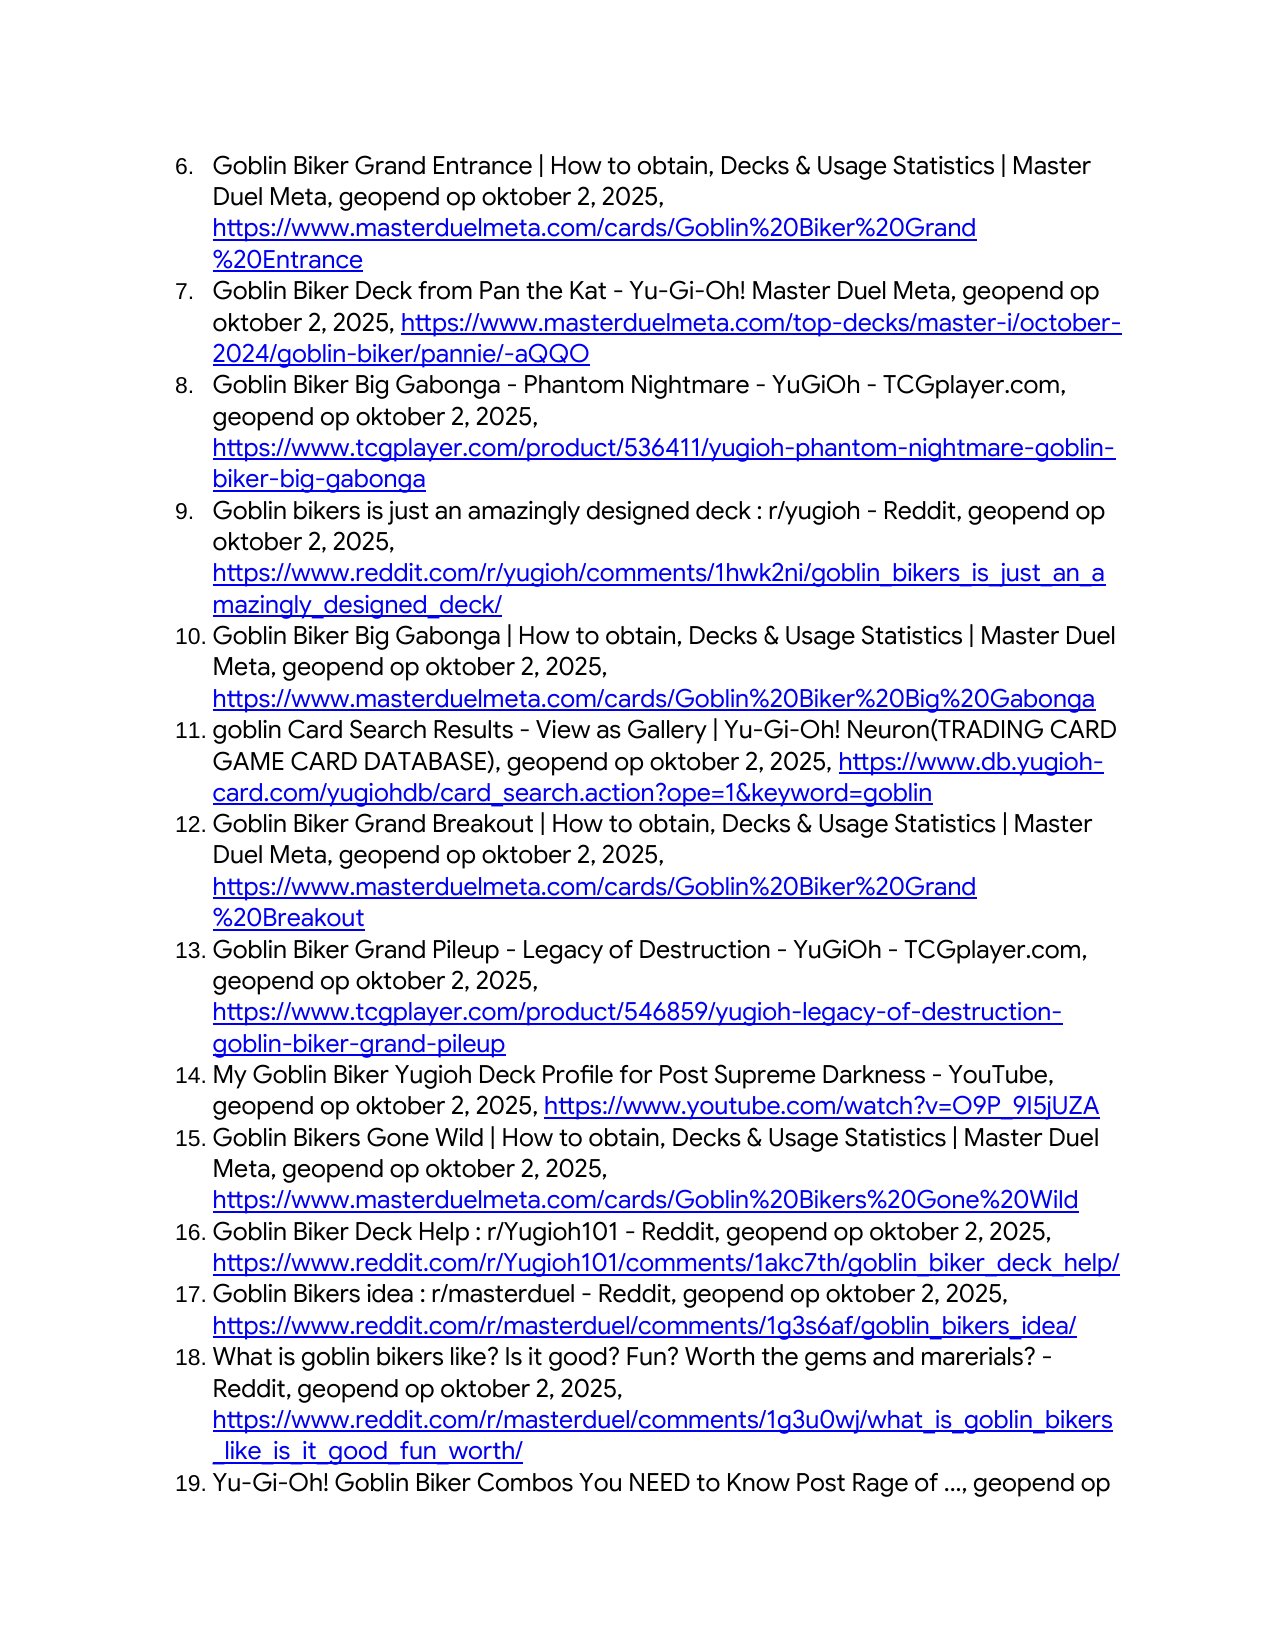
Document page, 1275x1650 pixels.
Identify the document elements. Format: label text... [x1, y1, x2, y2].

list Goblin Biker Grand Breakout | How to obtain, Decks & Usage Statistics | Master Duel Meta, geopend op oktober 2, 2025, https://www.masterduelmeta.com/cards/Goblin%20Biker%20Grand%20Breakout [175, 808, 1125, 934]
list What is goblin bikers like? Is it good? Fun? Worth the gems and marerials? - Reddit, geopend op oktober 2, 2025, https://www.reddit.com/r/masterduel/comments/1g3u0wj/what_is_goblin_bikers_like_is_it_good_fun_worth/ [175, 1341, 1125, 1467]
list Goblin Biker Grand Entrance | How to obtain, Decks & Usage Statistics | Master Duel Meta, geopend op oktober 2, 2025, https://www.masterduelmeta.com/cards/Goblin%20Biker%20Grand%20Entrance [175, 150, 1125, 275]
list Goblin Biker Deck Help : r/Yugioh101 - Reddit, geopend op oktober 2, 2025, https://www.reddit.com/r/Yugioh101/comments/1akc7th/goblin_biker_deck_help/ [175, 1216, 1125, 1279]
list goblin Card Search Results - View as Gallery | Yu-Gi-Oh! Neuron(TRADING CARD GAME CARD DATABASE), geopend op oktober 2, 2025, https://www.db.yugioh-card.com/yugiohdb/card_search.action?ope=1&keyword=goblin [175, 714, 1125, 808]
list My Goblin Biker Yugioh Deck Profile for Post Supreme Darkness - YouTube, geopend op oktober 2, 2025, https://www.youtube.com/watch?v=O9P_9I5jUZA [175, 1059, 1125, 1122]
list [175, 1467, 1125, 1498]
list Goblin Biker Big Gabonga | How to obtain, Decks & Usage Statistics | Master Duel Meta, geopend op oktober 2, 2025, https://www.masterduelmeta.com/cards/Goblin%20Biker%20Big%20Gabonga [175, 620, 1125, 714]
list Goblin Bikers Gone Wild | How to obtain, Decks & Usage Statistics | Master Duel Meta, geopend op oktober 2, 2025, https://www.masterduelmeta.com/cards/Goblin%20Bikers%20Gone%20Wild [175, 1122, 1125, 1216]
list Goblin Biker Big Gabonga - Phantom Nightmare - YuGiOh - TCGplayer.com, geopend op oktober 2, 2025, https://www.tcgplayer.com/product/536411/yugioh-phantom-nightmare-goblin-biker-big-gabonga [175, 369, 1125, 495]
list Goblin Bikers idea : r/masterduel - Reddit, geopend op oktober 2, 2025, https://www.reddit.com/r/masterduel/comments/1g3s6af/goblin_bikers_idea/ [175, 1279, 1125, 1341]
list Goblin Biker Deck from Pan the Kat - Yu-Gi-Oh! Master Duel Meta, geopend op oktober 2, 2025, https://www.masterduelmeta.com/top-decks/master-i/october-2024/goblin-biker/pannie/-aQQO [175, 275, 1125, 369]
list Goblin bikers is just an amazingly designed deck : r/yugioh - Reddit, geopend op oktober 2, 2025, https://www.reddit.com/r/yugioh/comments/1hwk2ni/goblin_bikers_is_just_an_amazingly_designed_deck/ [175, 495, 1125, 620]
list Goblin Biker Grand Pileup - Legacy of Destruction - YuGiOh - TCGplayer.com, geopend op oktober 2, 2025, https://www.tcgplayer.com/product/546859/yugioh-legacy-of-destruction-goblin-biker-grand-pileup [175, 934, 1125, 1059]
